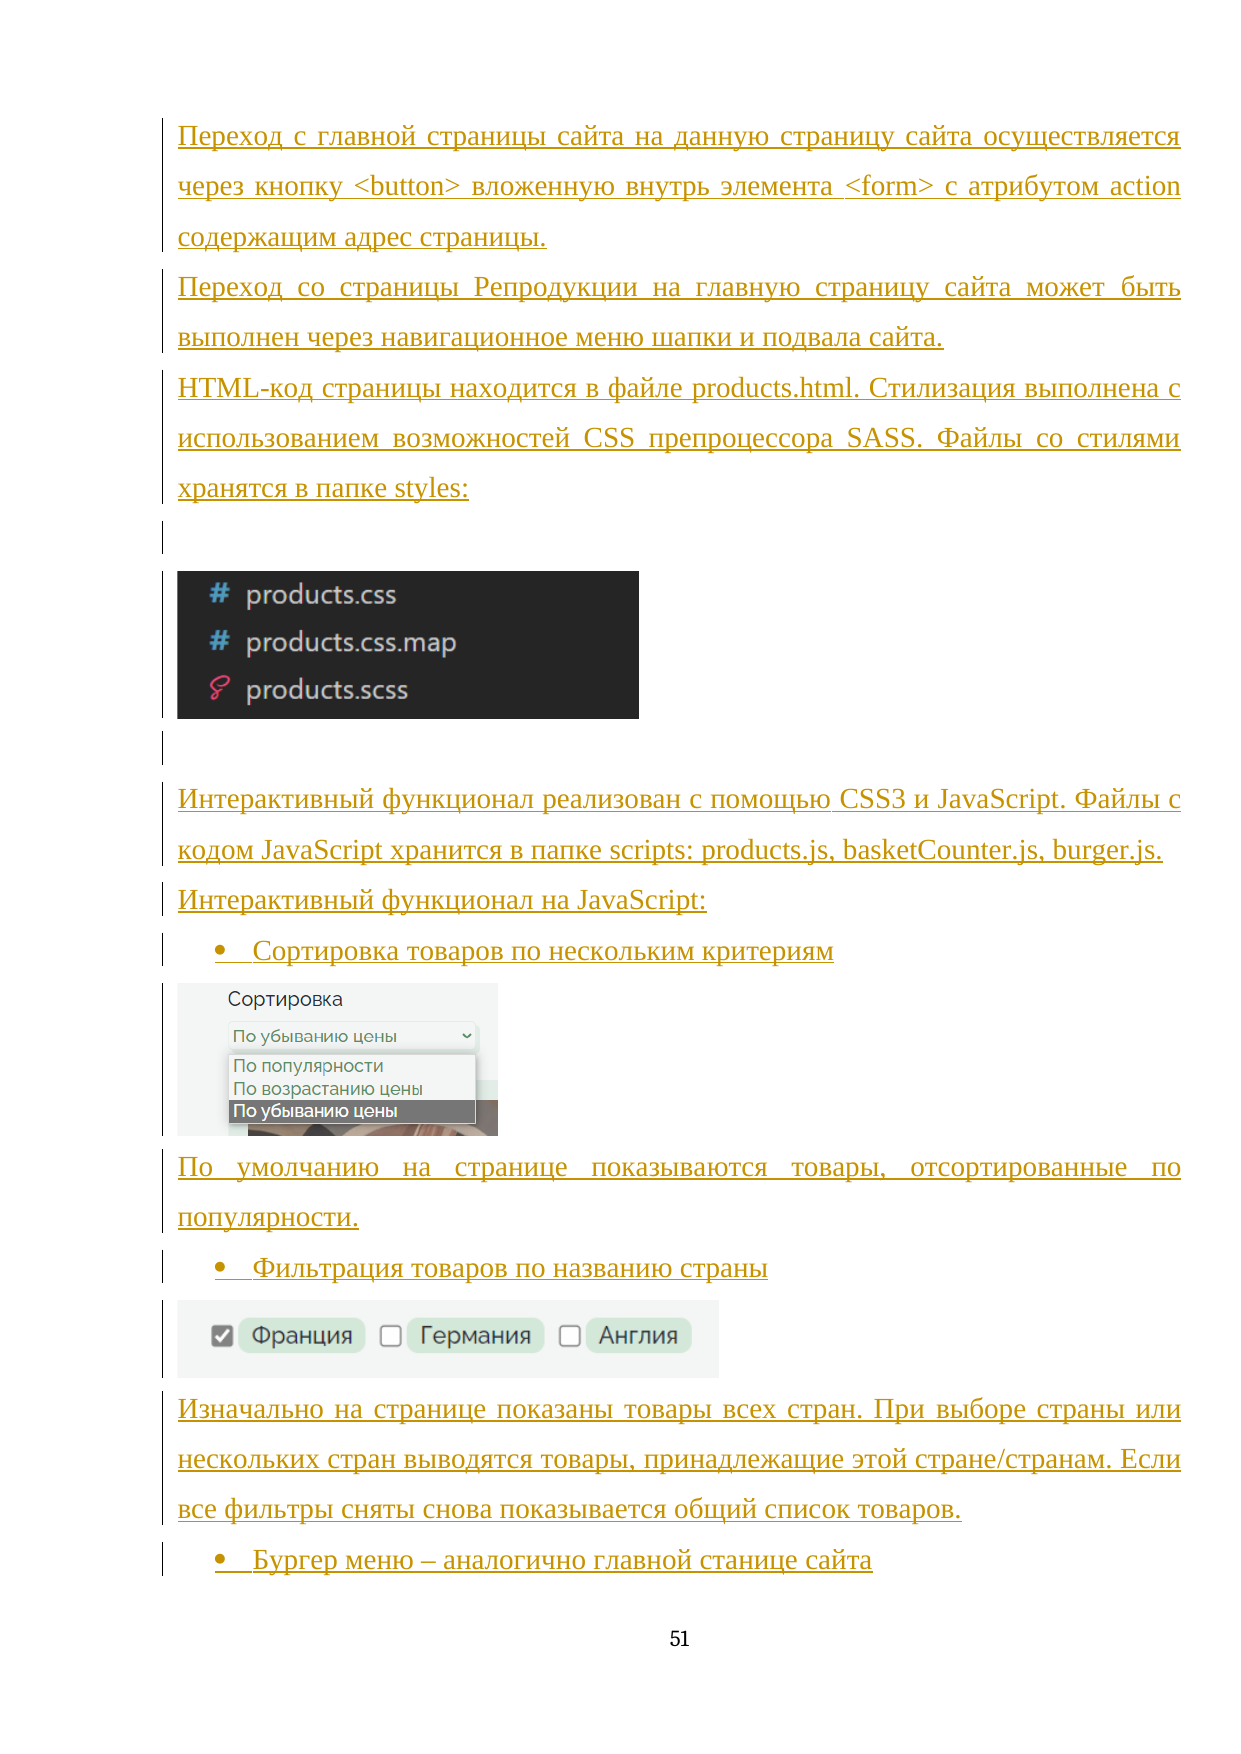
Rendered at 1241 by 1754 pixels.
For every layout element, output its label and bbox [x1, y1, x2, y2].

picture [177, 983, 498, 1136]
picture [177, 571, 639, 719]
picture [177, 1300, 719, 1378]
